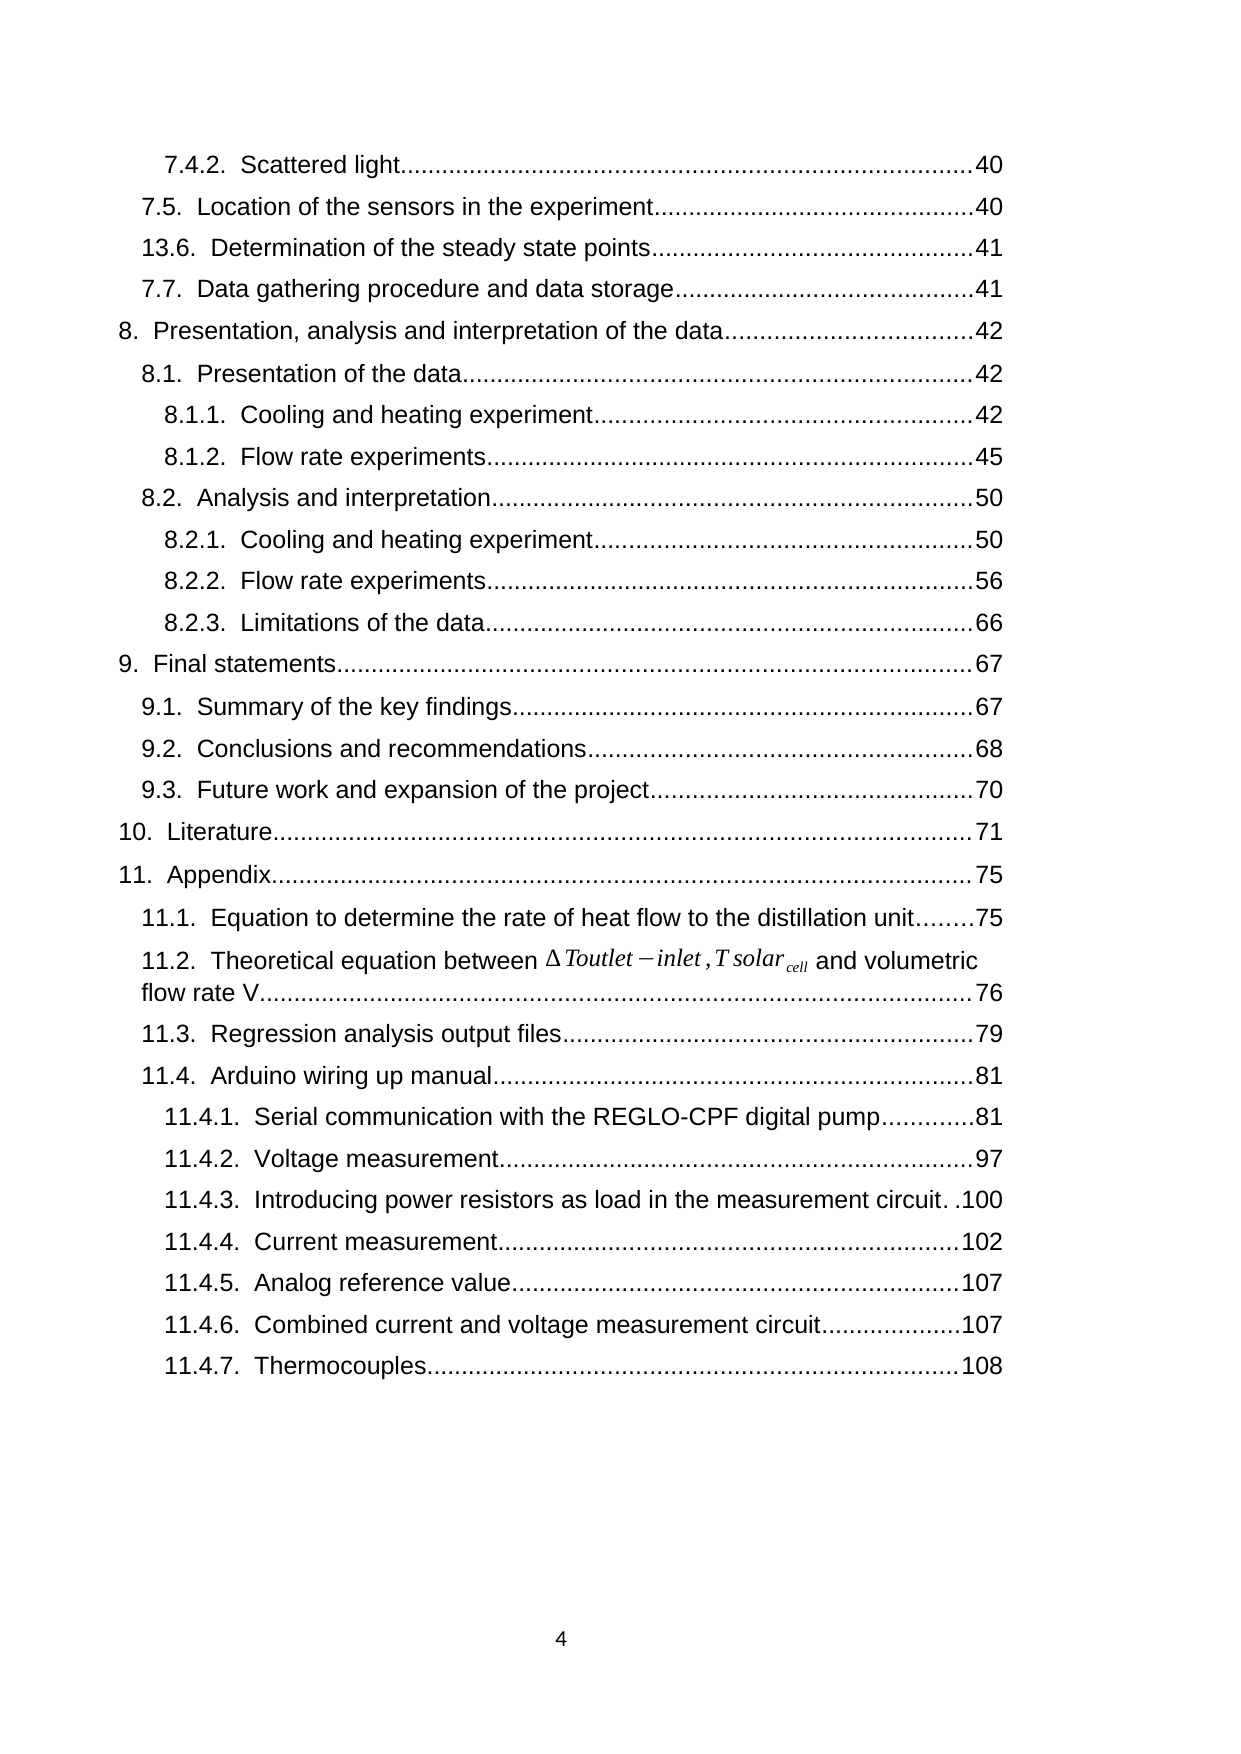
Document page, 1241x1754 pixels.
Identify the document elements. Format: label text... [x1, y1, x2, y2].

text 9. Final statements 67 [118, 649, 1004, 678]
text 11.4.1. Serial communication with the REGLO-CPF digital pump 81 [164, 1102, 1004, 1131]
text 9.3. Future work and expansion of the project 70 [141, 775, 1004, 804]
text 8. Presentation, analysis and interpretation of the data 42 [118, 316, 1004, 344]
text 8.1.1. Cooling and heating experiment 42 [164, 400, 1004, 429]
text 11.4.4. Current measurement 102 [164, 1227, 1004, 1256]
text 8.2.3. Limitations of the data 66 [164, 608, 1004, 636]
text 11. Appendix 75 [118, 860, 1004, 888]
text 11.1. Equation to determine the rate of heat flow to the distillation unit 75 [141, 903, 1004, 932]
text 9.2. Conclusions and recommendations 68 [141, 734, 1004, 762]
text 11.4.5. Analog reference value 107 [164, 1268, 1004, 1297]
text 11.4.3. Introducing power resistors as load in the measurement circuit 100 [164, 1185, 1004, 1214]
text 11.4.6. Combined current and voltage measurement circuit 107 [164, 1310, 1004, 1338]
text 8.2.2. Flow rate experiments 56 [164, 566, 1004, 595]
text 11.4. Arduino wiring up manual 81 [141, 1061, 1004, 1090]
text 7.4.2. Scattered light 40 [164, 150, 1004, 179]
text 10. Literature 71 [118, 817, 1004, 845]
text 11.4.7. Thermocouples 108 [164, 1351, 1004, 1380]
text 8.1. Presentation of the data 42 [141, 359, 1004, 388]
text 9.1. Summary of the key findings 67 [141, 692, 1004, 721]
text 11.4.2. Voltage measurement 97 [164, 1144, 1004, 1173]
text 11.3. Regression analysis output files 79 [141, 1019, 1004, 1048]
text 8.2. Analysis and interpretation 50 [141, 483, 1004, 512]
text 8.1.2. Flow rate experiments 45 [164, 442, 1004, 471]
text 7.7. Data gathering procedure and data storage 41 [141, 274, 1004, 303]
text 8.2.1. Cooling and heating experiment 50 [164, 525, 1004, 553]
text 7.5. Location of the sensors in the experiment 40 [141, 191, 1004, 220]
text 11.2. Theoretical equation between and volumetric flow rate V 76 [141, 944, 1004, 1007]
text 13.6. Determination of the steady state points 41 [141, 233, 1004, 262]
